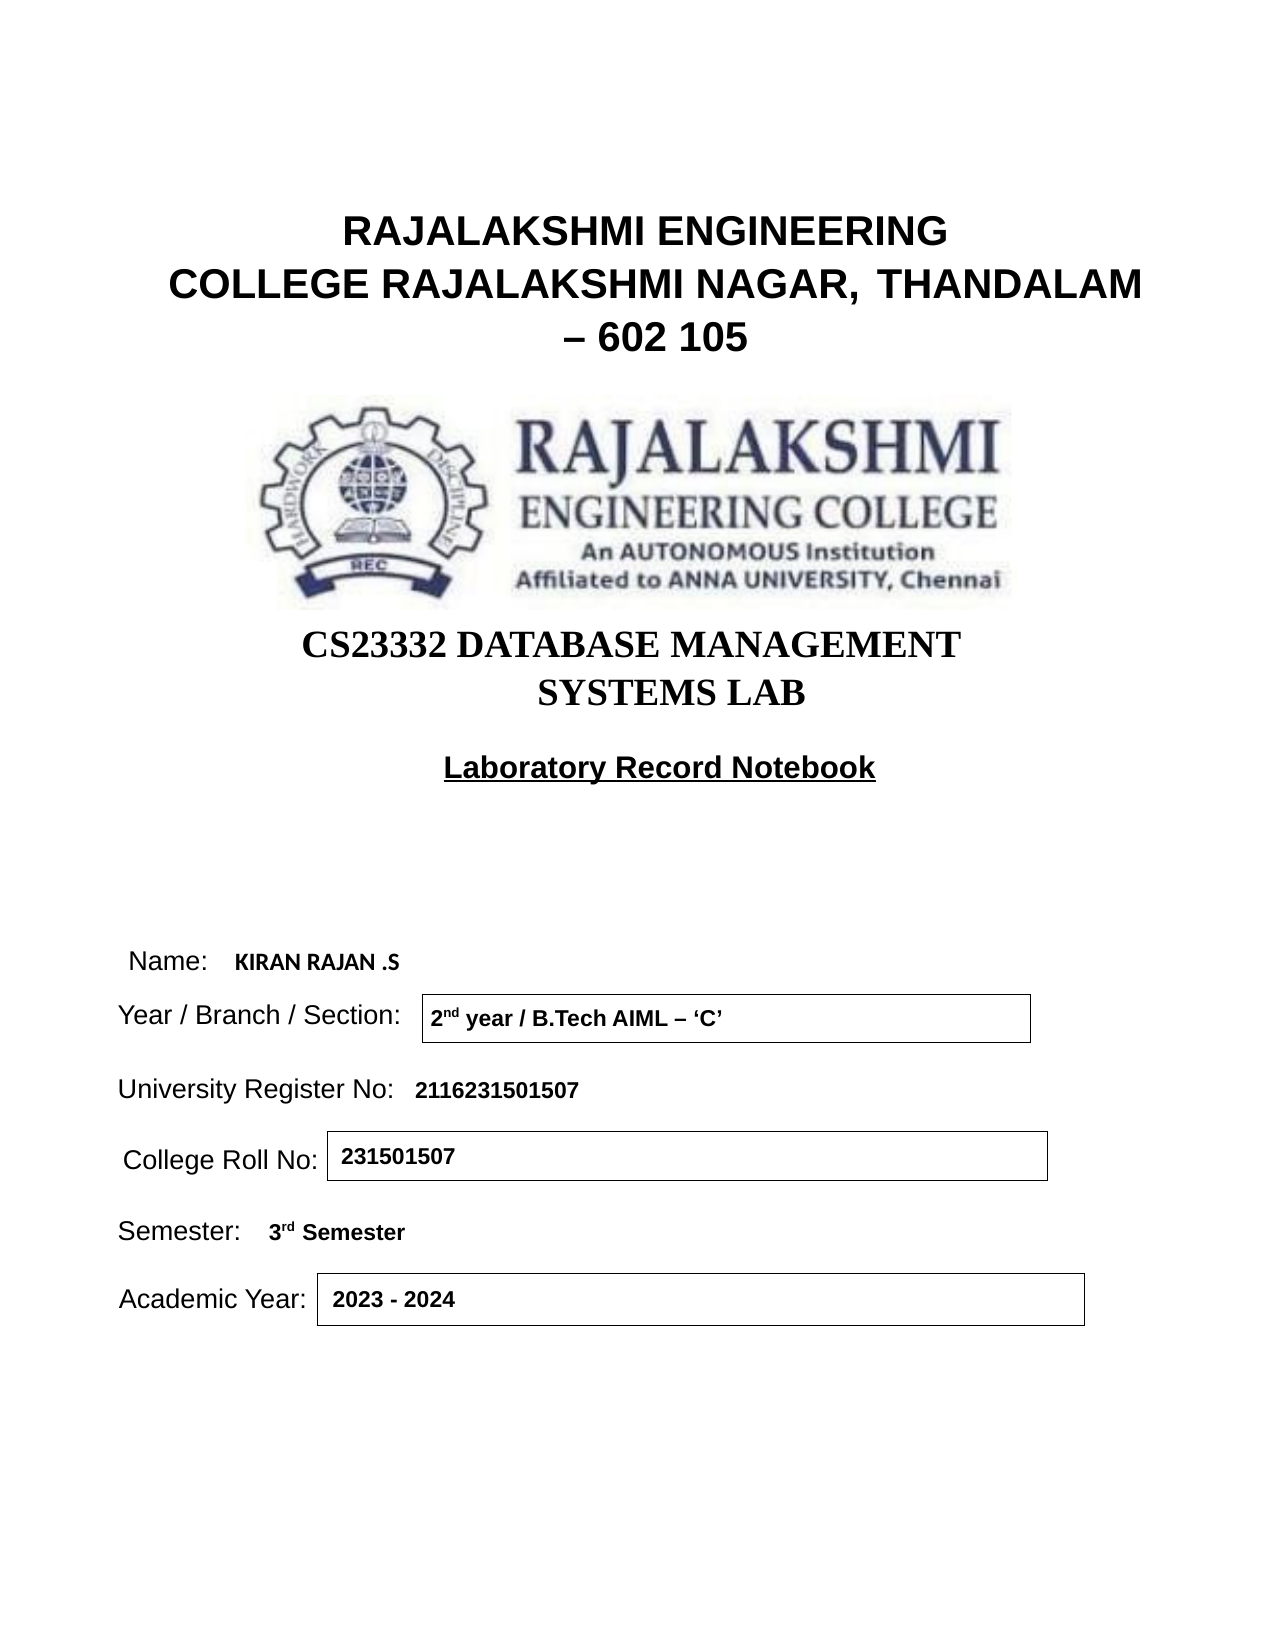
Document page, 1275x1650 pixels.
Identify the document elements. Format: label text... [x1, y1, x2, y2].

picture [245, 395, 1018, 610]
table_header 231501507 [328, 1132, 1047, 1180]
table_header 2023 - 2024 [318, 1274, 1084, 1325]
text RAJALAKSHMI ENGINEERING [342, 206, 1231, 254]
table_header 2nd year / B.Tech AIML – ‘C’ [423, 995, 1030, 1042]
text College Roll No: [117, 1144, 327, 1175]
text SYSTEMS LAB [117, 669, 1052, 714]
text Year / Branch / Section: [117, 999, 422, 1031]
text Semester: 3rd Semester Academic Year: [117, 1215, 532, 1314]
text COLLEGE RAJALAKSHMI NAGAR, THANDALAM – 602 105 [168, 259, 1143, 360]
text University Register No: 2116231501507 [117, 1073, 680, 1104]
text CS23332 DATABASE MANAGEMENT [243, 621, 1231, 666]
text Name: KIRAN RAJAN .S [128, 945, 1231, 977]
text Laboratory Record Notebook [287, 749, 1231, 785]
